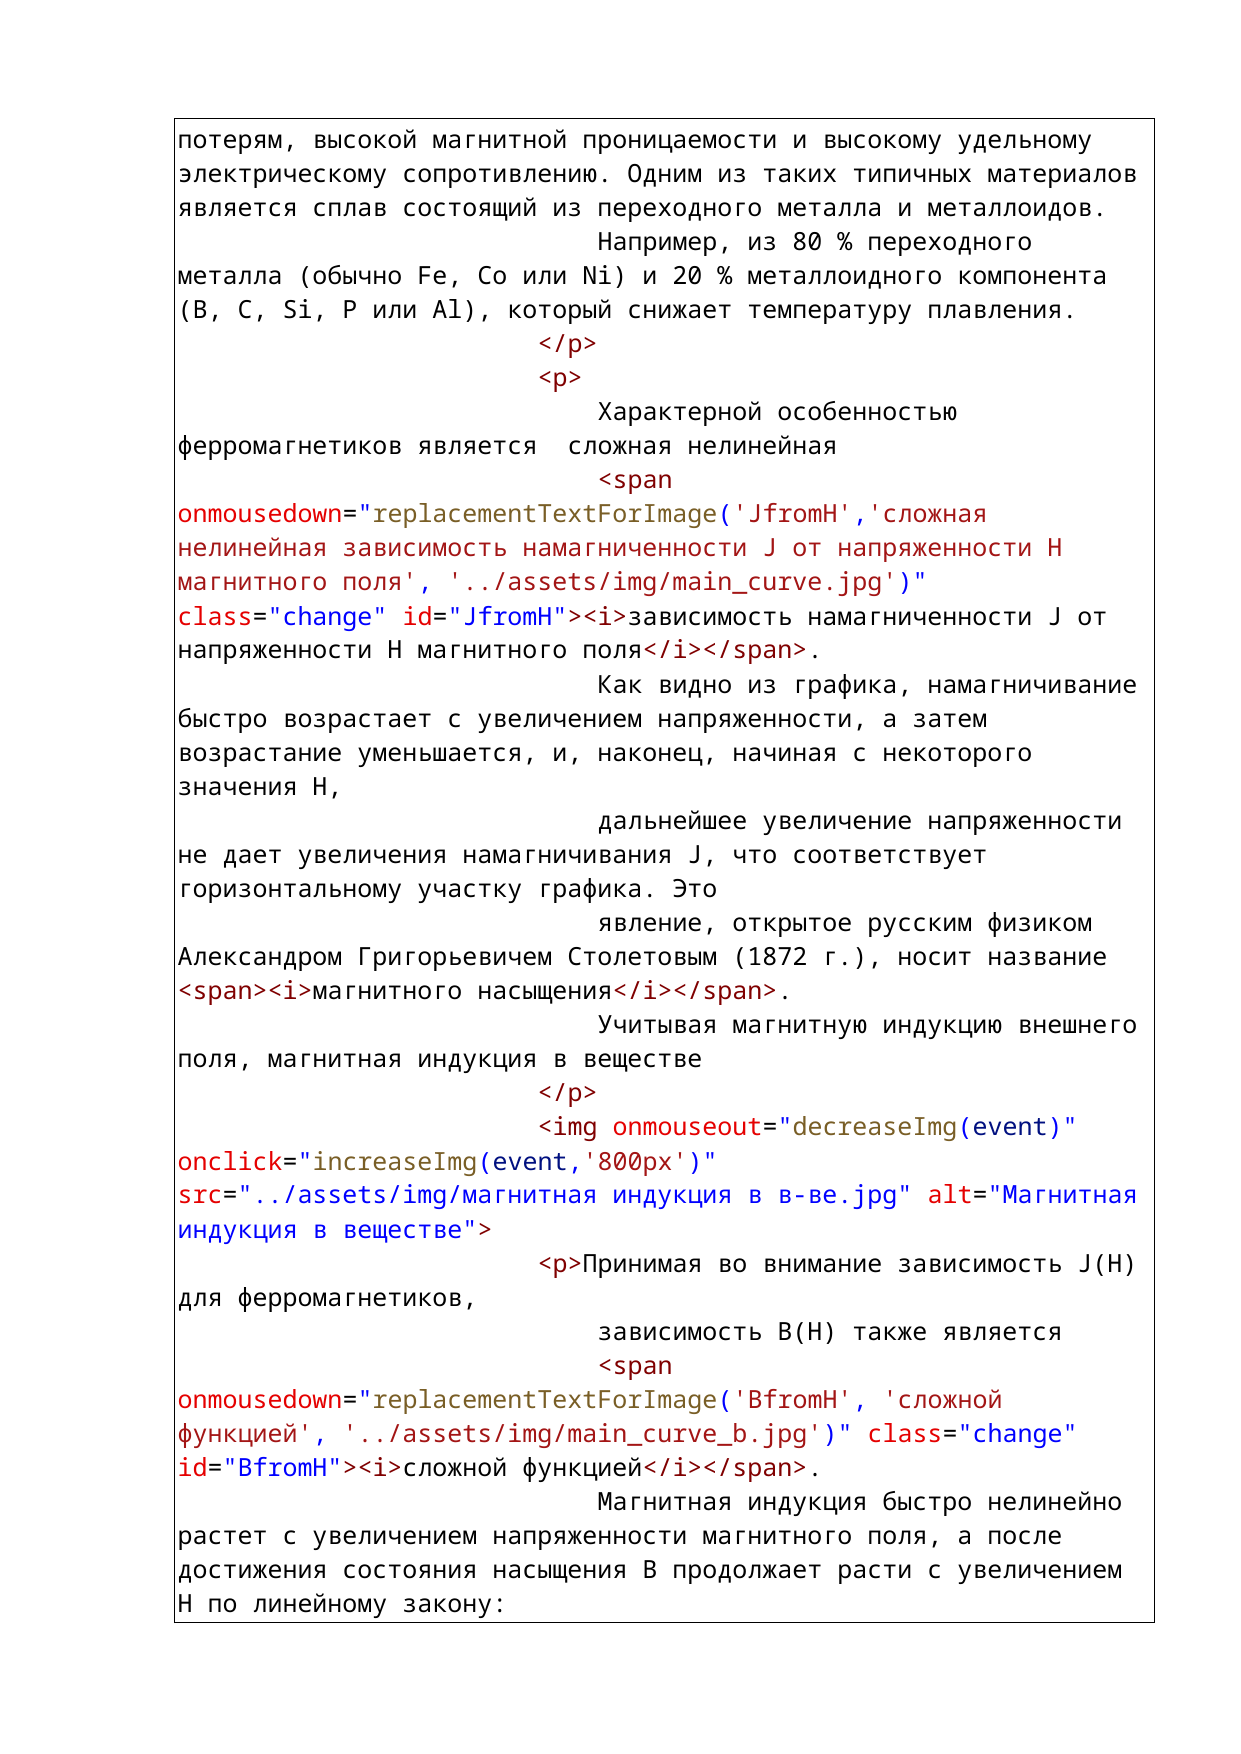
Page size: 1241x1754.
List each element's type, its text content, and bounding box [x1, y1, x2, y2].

text зависимость B(H) также является [177, 1313, 1152, 1347]
text Как видно из графика, намагничивание быстро возрастает с увеличением напряженности, а затем возрастание уменьшается, и, наконец, начиная с некоторого значения Н, [177, 666, 1152, 802]
text <p>Принимая во внимание зависимость J(H) для ферромагнетиков, [177, 1245, 1152, 1313]
text Учитывая магнитную индукцию внешнего поля, магнитная индукция в веществе [177, 1007, 1152, 1075]
text Характерной особенностью ферромагнетиков является сложная нелинейная [177, 394, 1152, 462]
text <span onmousedown="replacementTextForImage('JfromH','сложная нелинейная зависимость намагниченности J от напряженности H магнитного поля', '../assets/img/main_curve.jpg')" class="change" id="JfromH"><i>зависимость намагниченности J от напряженности H магнитного поля</i></span>. [177, 462, 1152, 666]
text </p> [177, 326, 1152, 360]
text Например, из 80 % переходного металла (обычно Fe, Co или Ni) и 20 % металлоидного компонента (B, C, Si, P или Al), который снижает температуру плавления. [177, 223, 1152, 326]
text <span onmousedown="replacementTextForImage('BfromH', 'сложной функцией', '../assets/img/main_curve_b.jpg')" class="change" id="BfromH"><i>сложной функцией</i></span>. [177, 1347, 1152, 1481]
text Магнитная индукция быстро нелинейно растет с увеличением напряженности магнитного поля, а после достижения состояния насыщения B продолжает расти с увеличением H по линейному закону: [175, 1481, 1154, 1622]
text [175, 119, 1154, 223]
text <img onmouseout="decreaseImg(event)" onclick="increaseImg(event,'800px')" src="../assets/img/магнитная индукция в в-ве.jpg" alt="Магнитная индукция в веществе"> [177, 1109, 1152, 1245]
text </p> [177, 1075, 1152, 1109]
text <p> [177, 360, 1152, 394]
text дальнейшее увеличение напряженности не дает увеличения намагничивания J, что соответствует горизонтальному участку графика. Это [177, 802, 1152, 905]
text явление, открытое русским физиком Александром Григорьевичем Столетовым (1872 г.), носит название <span><i>магнитного насыщения</i></span>. [177, 905, 1152, 1007]
